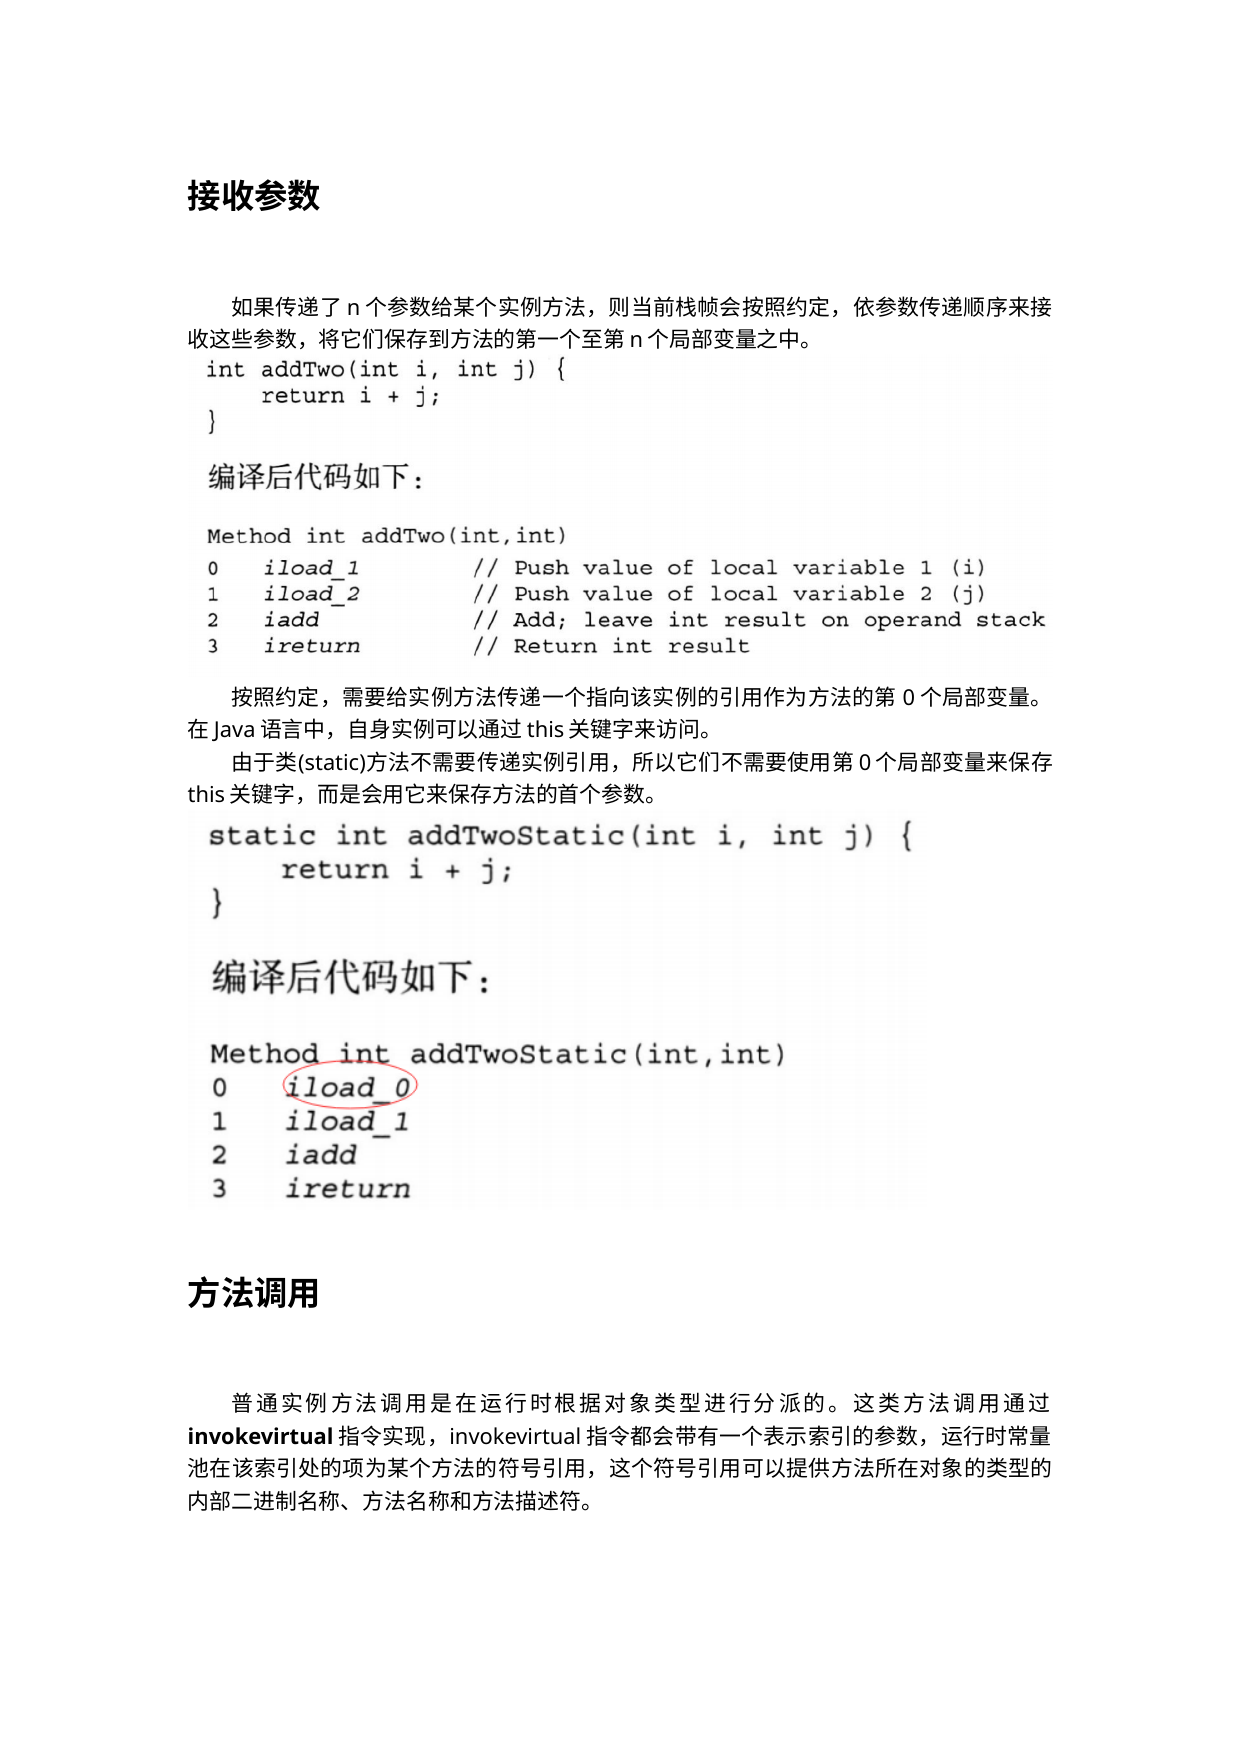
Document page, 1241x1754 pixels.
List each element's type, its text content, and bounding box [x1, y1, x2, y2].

picture [187, 354, 1053, 677]
picture [187, 809, 928, 1210]
text 按照约定，需要给实例方法传递一个指向该实例的引用作为方法的第0个局部变量。在Java语言中，自身实例可以通过this关键字来访问。 [187, 679, 1053, 744]
text 普通实例方法调用是在运行时根据对象类型进行分派的。这类方法调用通过invokevirtual指令实现，invokevirtual指令都会带有一个表示索引的参数，运行时常量池在该索引处的项为某个方法的符号引用，这个符号引用可以提供方法所在对象的类型的内部二进制名称、方法名称和方法描述符。 [187, 1386, 1053, 1516]
subtitle 接收参数 [187, 162, 1053, 227]
text 如果传递了n个参数给某个实例方法，则当前栈帧会按照约定，依参数传递顺序来接收这些参数，将它们保存到方法的第一个至第n个局部变量之中。 [187, 289, 1053, 354]
subtitle 方法调用 [187, 1259, 1053, 1324]
text 由于类(static)方法不需要传递实例引用，所以它们不需要使用第0个局部变量来保存this关键字，而是会用它来保存方法的首个参数。 [187, 744, 1053, 809]
